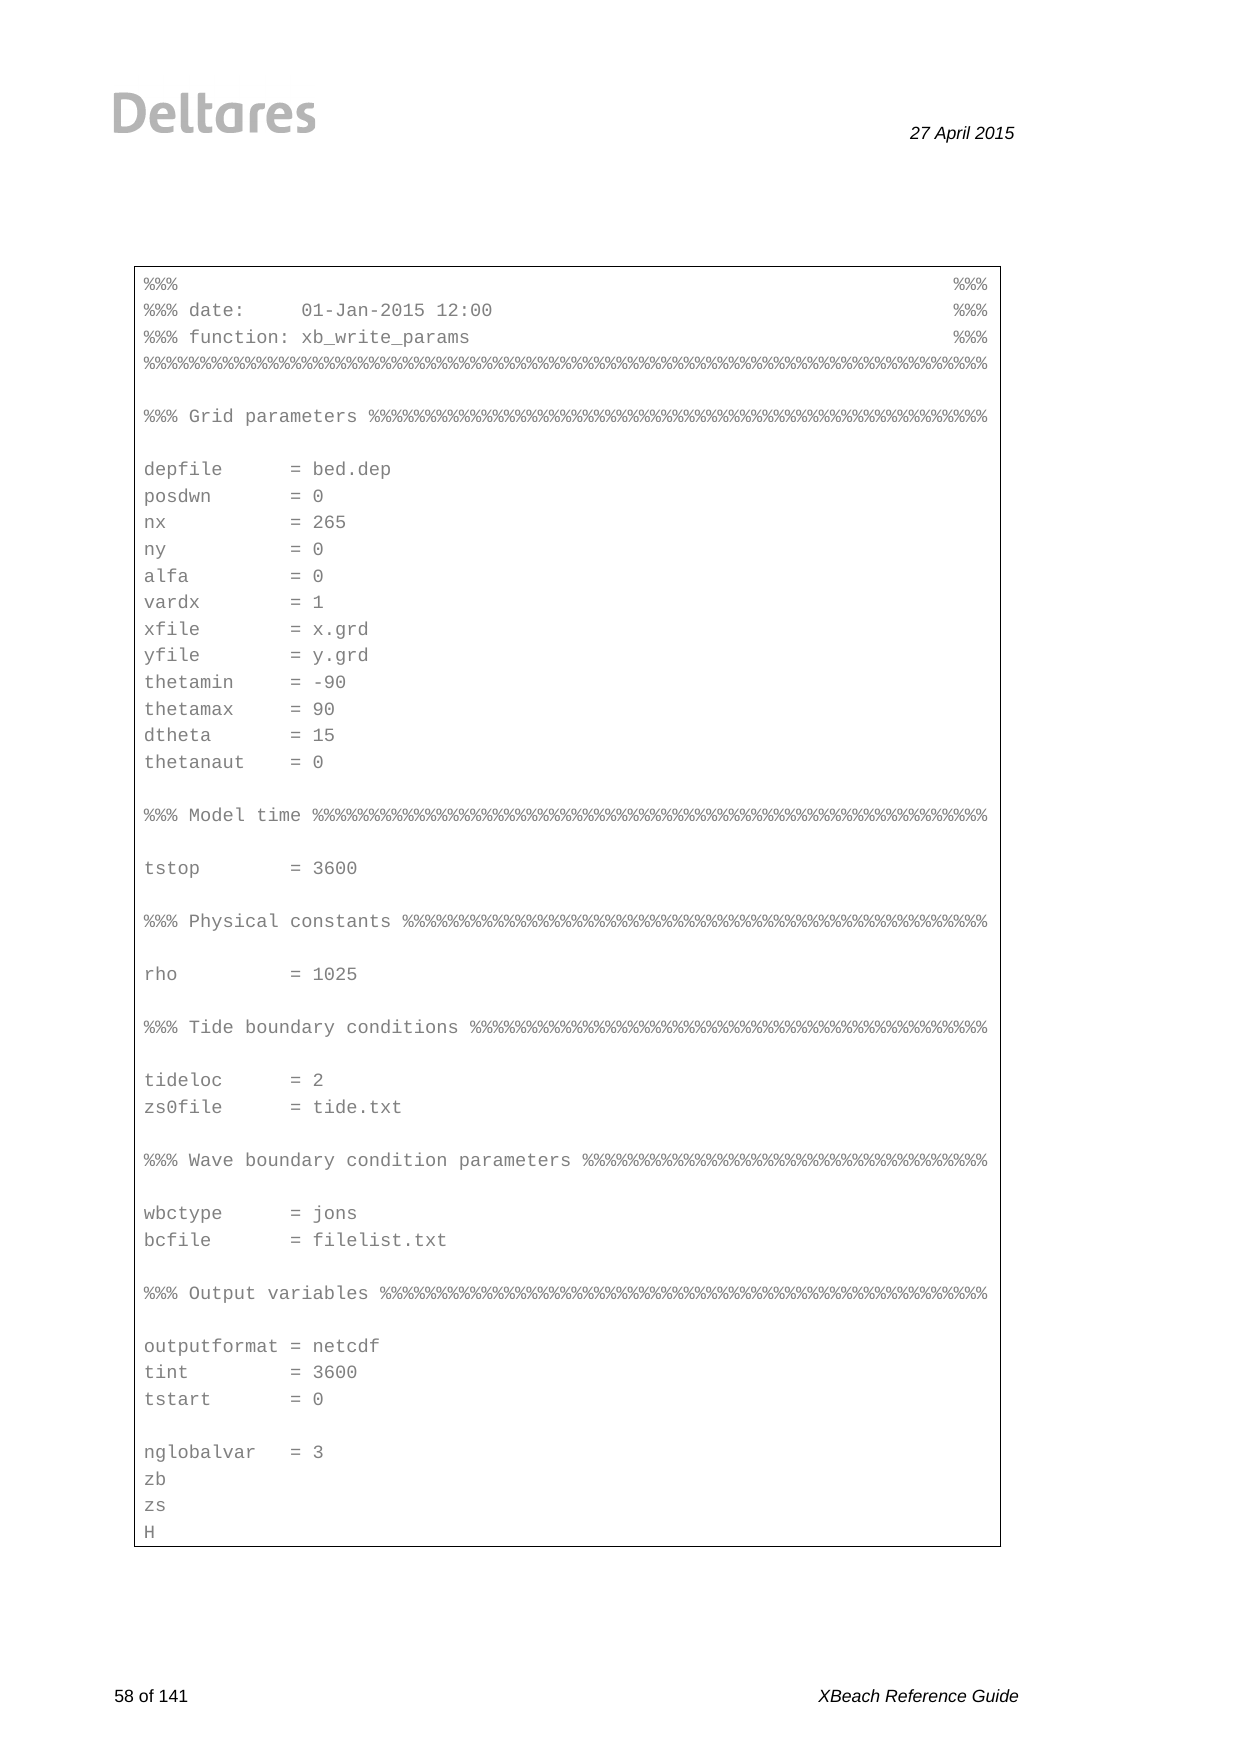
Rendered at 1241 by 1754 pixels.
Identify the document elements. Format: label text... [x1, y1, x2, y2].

text %%% date: 01-Jan-2015 12:00 %%% [135, 292, 1000, 319]
text ny = 0 [135, 531, 1000, 558]
text zb [135, 1461, 1000, 1488]
text yfile = y.grd [135, 638, 1000, 664]
text depfile = bed.dep [135, 452, 1000, 478]
text thetanaut = 0 [135, 744, 1000, 774]
text %%% Grid parameters %%%%%%%%%%%%%%%%%%%%%%%%%%%%%%%%%%%%%%%%%%%%%%%%%%%%%%% [135, 399, 1000, 428]
text %%% %%% [135, 267, 1000, 292]
text wbctype = jons [135, 1196, 1000, 1222]
text %%% function: xb_write_params %%% [135, 319, 1000, 346]
text tstart = 0 [135, 1381, 1000, 1411]
text zs [135, 1488, 1000, 1514]
text xfile = x.grd [135, 611, 1000, 638]
text %%% Wave boundary condition parameters %%%%%%%%%%%%%%%%%%%%%%%%%%%%%%%%%%%% [135, 1142, 1000, 1172]
text bcfile = filelist.txt [135, 1222, 1000, 1252]
text posdwn = 0 [135, 478, 1000, 505]
text nglobalvar = 3 [135, 1434, 1000, 1461]
text vardx = 1 [135, 584, 1000, 611]
text zs0file = tide.txt [135, 1089, 1000, 1119]
text %%% Model time %%%%%%%%%%%%%%%%%%%%%%%%%%%%%%%%%%%%%%%%%%%%%%%%%%%%%%%%%%%% [135, 797, 1000, 827]
text dtheta = 15 [135, 717, 1000, 744]
text nx = 265 [135, 505, 1000, 531]
text tstop = 3600 [135, 850, 1000, 880]
text rho = 1025 [135, 956, 1000, 986]
text thetamax = 90 [135, 691, 1000, 717]
text H [135, 1514, 1000, 1546]
text %%% Physical constants %%%%%%%%%%%%%%%%%%%%%%%%%%%%%%%%%%%%%%%%%%%%%%%%%%%% [135, 903, 1000, 933]
picture [113, 75, 315, 133]
text outputformat = netcdf [135, 1328, 1000, 1355]
text tint = 3600 [135, 1355, 1000, 1381]
text tideloc = 2 [135, 1063, 1000, 1089]
text %%%%%%%%%%%%%%%%%%%%%%%%%%%%%%%%%%%%%%%%%%%%%%%%%%%%%%%%%%%%%%%%%%%%%%%%%%% [135, 346, 1000, 375]
text thetamin = -90 [135, 664, 1000, 691]
text %%% Output variables %%%%%%%%%%%%%%%%%%%%%%%%%%%%%%%%%%%%%%%%%%%%%%%%%%%%%% [135, 1275, 1000, 1305]
text alfa = 0 [135, 558, 1000, 584]
text %%% Tide boundary conditions %%%%%%%%%%%%%%%%%%%%%%%%%%%%%%%%%%%%%%%%%%%%%% [135, 1009, 1000, 1039]
